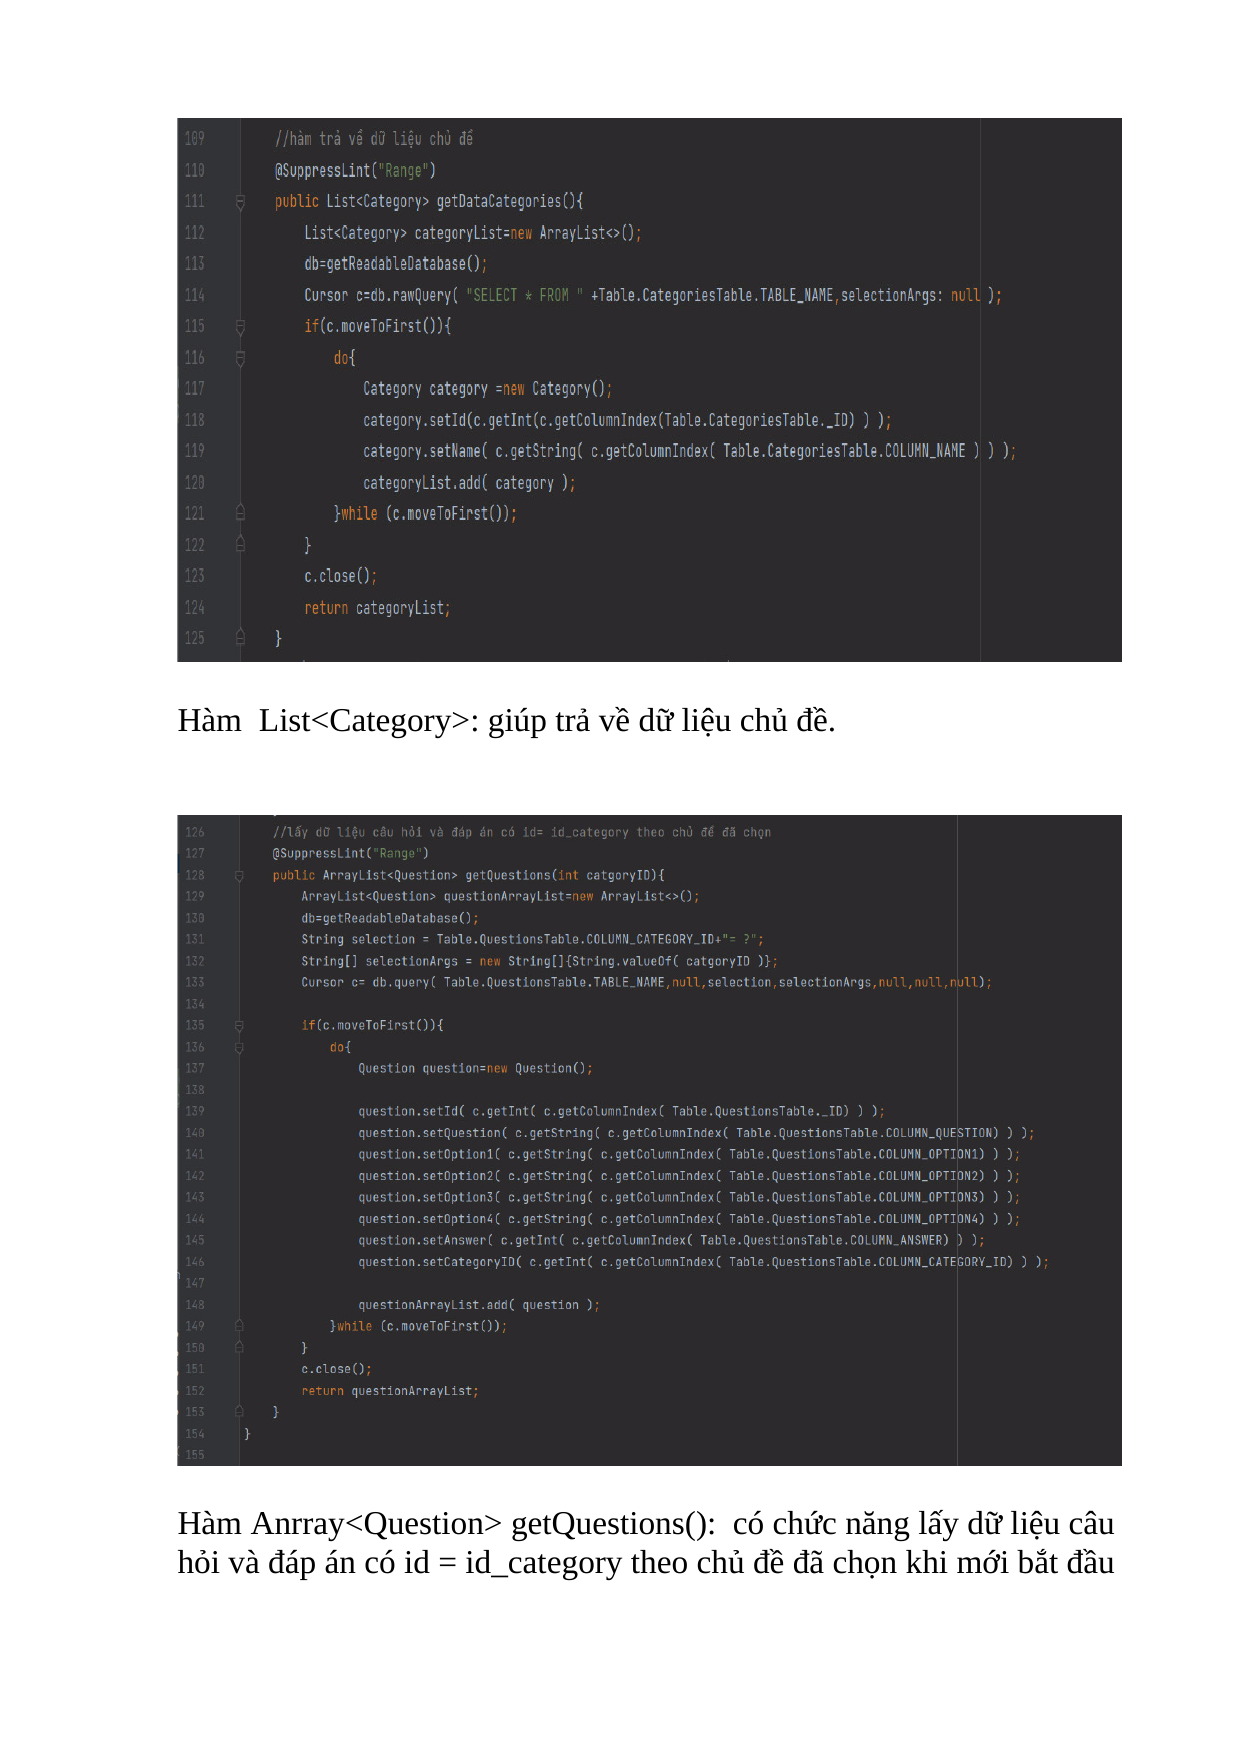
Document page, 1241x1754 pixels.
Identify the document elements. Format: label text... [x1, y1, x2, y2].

text Hàm Anrray<Question> getQuestions(): có chức năng lấy dữ liệu câu hỏi và đáp án có id = id_category theo chủ đề đã chọn khi mới bắt đầu [177, 1503, 1122, 1580]
text Hàm List<Category>: giúp trả về dữ liệu chủ đề. [177, 700, 1122, 738]
picture [177, 118, 1122, 662]
picture [177, 815, 1122, 1466]
